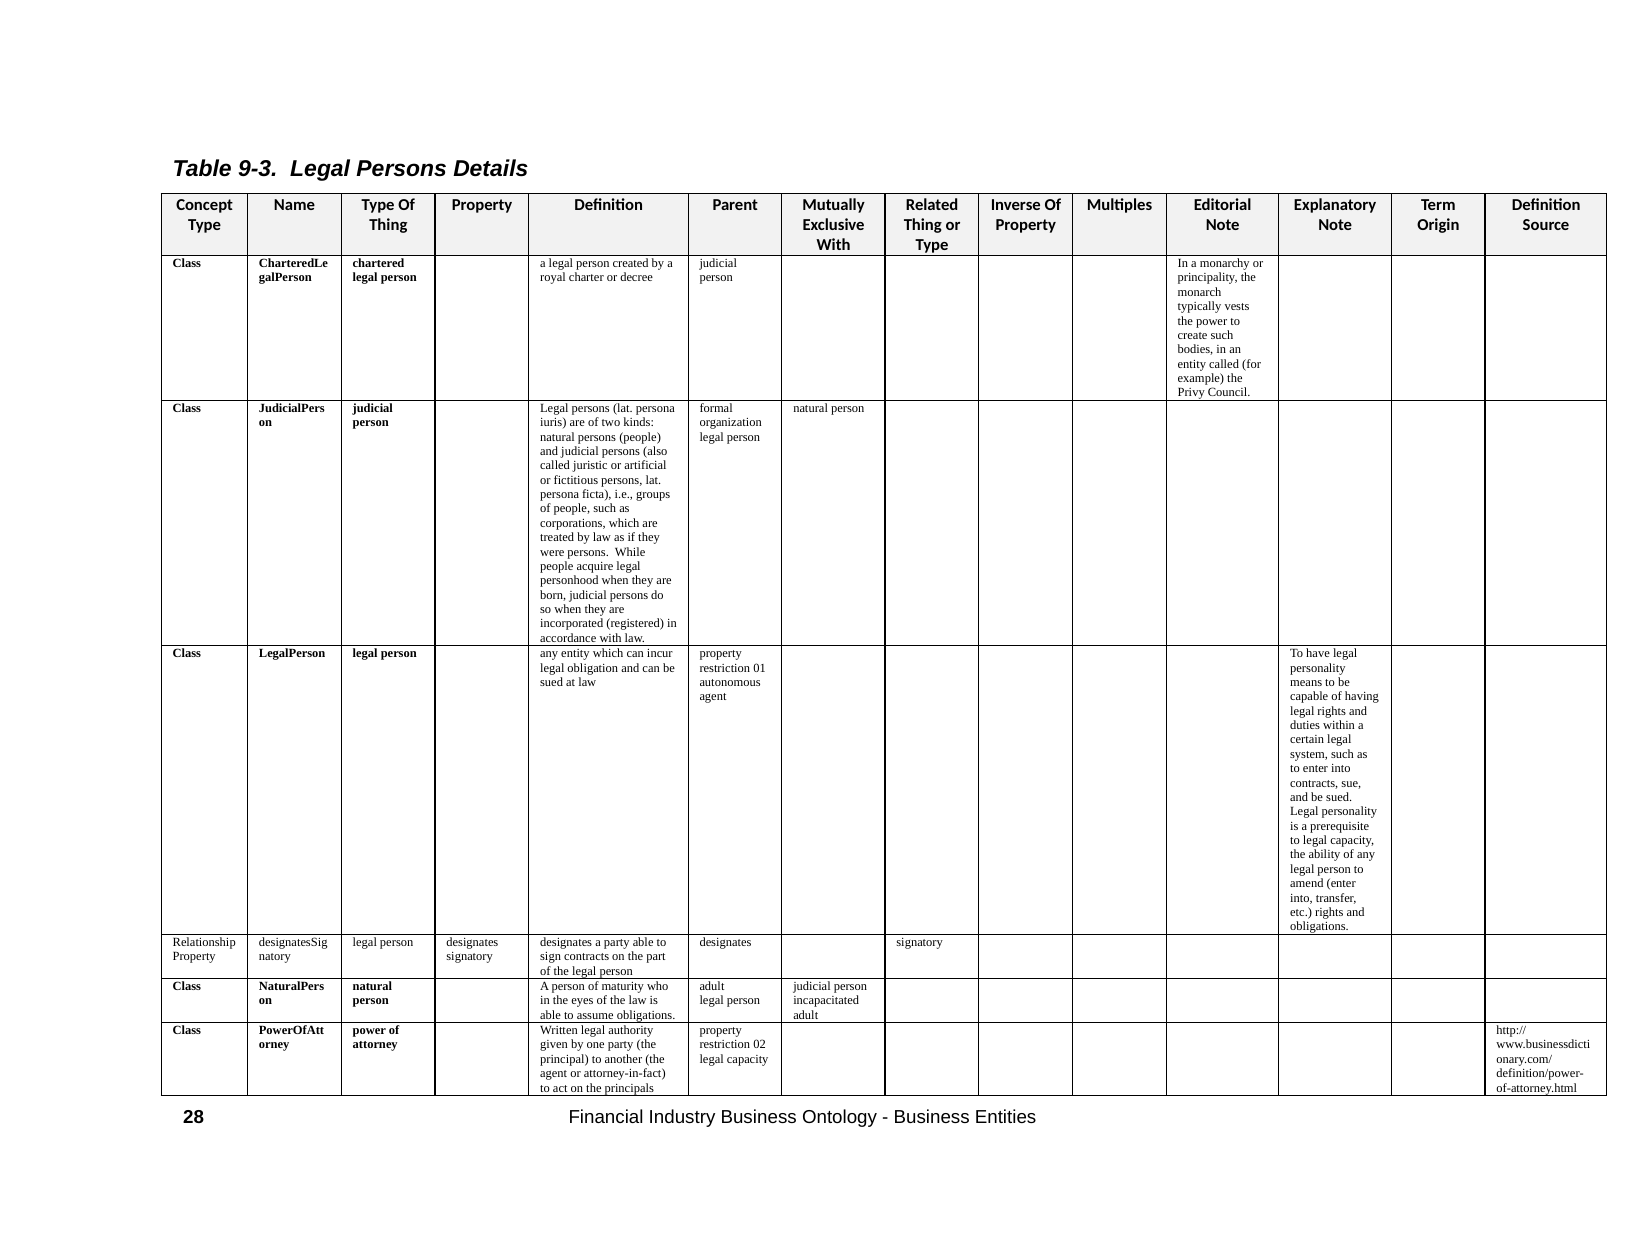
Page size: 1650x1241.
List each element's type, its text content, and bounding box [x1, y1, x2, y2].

table_cell [1392, 979, 1484, 1022]
table_cell [436, 256, 528, 399]
table_cell judicial person [689, 256, 781, 399]
table_header Term Origin [1392, 194, 1484, 255]
table_header Explanatory Note [1279, 194, 1391, 255]
table_cell [436, 646, 528, 933]
table_cell [979, 979, 1072, 1022]
table_cell Class [162, 256, 247, 399]
table_cell [1486, 256, 1606, 399]
text Table 9-3. Legal Persons Details [172, 154, 1537, 181]
table_cell property restriction 01 autonomous agent [689, 646, 781, 933]
table_header Type Of Thing [342, 194, 434, 255]
table_cell designates signatory [436, 935, 528, 978]
table_cell [1279, 1023, 1391, 1095]
table_cell [886, 979, 978, 1022]
table_cell formal organization legal person [689, 401, 781, 645]
table_cell legal person [342, 646, 434, 933]
table_cell [1167, 1023, 1278, 1095]
table_header Name [248, 194, 341, 255]
table_cell any entity which can incur legal obligation and can be sued at law [529, 646, 688, 933]
table_cell A person of maturity who in the eyes of the law is able to assume obligations. [529, 979, 688, 1022]
table_cell JudicialPerson [248, 401, 341, 645]
table_cell adult legal person [689, 979, 781, 1022]
table_cell LegalPerson [248, 646, 341, 933]
table_cell [1073, 646, 1166, 933]
table_cell signatory [886, 935, 978, 978]
table_cell [1167, 401, 1278, 645]
table_cell [782, 935, 884, 978]
table_cell chartered legal person [342, 256, 434, 399]
table_cell [1279, 256, 1391, 399]
table_cell [1392, 935, 1484, 978]
table_cell [1486, 979, 1606, 1022]
table_cell [886, 1023, 978, 1095]
table_cell [1167, 646, 1278, 933]
table_cell natural person [782, 401, 884, 645]
table_cell To have legal personality means to be capable of having legal rights and duties within a certain legal system, such as to enter into contracts, sue, and be sued. Legal personality is a prerequisite to legal capacity, the ability of any legal person to amend (enter into, transfer, etc.) rights and obligations. [1279, 646, 1391, 933]
table_cell natural person [342, 979, 434, 1022]
table_cell [979, 646, 1072, 933]
table_cell judicial person [342, 401, 434, 645]
table_cell [886, 401, 978, 645]
table_cell In a monarchy or principality, the monarch typically vests the power to create such bodies, in an entity called (for example) the Privy Council. [1167, 256, 1278, 399]
table_cell [1392, 401, 1484, 645]
table_header Inverse Of Property [979, 194, 1072, 255]
table_cell [1486, 646, 1606, 933]
table_cell [782, 1023, 884, 1095]
table_cell a legal person created by a royal charter or decree [529, 256, 688, 399]
table_cell legal person [342, 935, 434, 978]
table_cell [979, 935, 1072, 978]
table_cell [782, 646, 884, 933]
table_cell [1073, 256, 1166, 399]
table_cell [1279, 979, 1391, 1022]
table_header Related Thing or Type [886, 194, 978, 255]
table_header Concept Type [162, 194, 247, 255]
table_cell Class [162, 646, 247, 933]
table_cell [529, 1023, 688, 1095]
table_cell [1279, 935, 1391, 978]
table_header Definition Source [1486, 194, 1606, 255]
table_cell [886, 256, 978, 399]
table_cell [782, 256, 884, 399]
table_cell [1073, 401, 1166, 645]
table_header Multiples [1073, 194, 1166, 255]
table_cell [886, 646, 978, 933]
table_header Parent [689, 194, 781, 255]
table_header Property [436, 194, 528, 255]
table_cell [436, 401, 528, 645]
table_cell [436, 979, 528, 1022]
table_cell [1392, 256, 1484, 399]
table_cell Class [162, 979, 247, 1022]
table_cell Class [162, 1023, 247, 1095]
table_header Definition [529, 194, 688, 255]
table_cell [436, 1023, 528, 1095]
table_cell [1279, 401, 1391, 645]
table_header Editorial Note [1167, 194, 1278, 255]
table_cell designates [689, 935, 781, 978]
table_cell [1167, 935, 1278, 978]
table_cell [1167, 979, 1278, 1022]
table_cell [979, 256, 1072, 399]
table_cell [1392, 1023, 1484, 1095]
table_cell [979, 401, 1072, 645]
table_cell [979, 1023, 1072, 1095]
table_cell Legal persons (lat. persona iuris) are of two kinds: natural persons (people) and judicial persons (also called juristic or artificial or fictitious persons, lat. persona ficta), i.e., groups of people, such as corporations, which are treated by law as if they were persons. While people acquire legal personhood when they are born, judicial persons do so when they are incorporated (registered) in accordance with law. [529, 401, 688, 645]
table_cell [1073, 979, 1166, 1022]
table_cell http://www.businessdictionary.com/definition/power-of-attorney.html [1486, 1023, 1606, 1095]
table_header Mutually Exclusive With [782, 194, 884, 255]
table_cell [1073, 935, 1166, 978]
table_cell Class [162, 401, 247, 645]
table_cell PowerOfAttorney [248, 1023, 341, 1095]
table_cell designates a party able to sign contracts on the part of the legal person [529, 935, 688, 978]
table_cell [1073, 1023, 1166, 1095]
table_cell NaturalPerson [248, 979, 341, 1022]
table_cell CharteredLegalPerson [248, 256, 341, 399]
table_cell Relationship Property [162, 935, 247, 978]
table_cell designatesSignatory [248, 935, 341, 978]
table_cell [1486, 401, 1606, 645]
table_cell power of attorney [342, 1023, 434, 1095]
table_cell [1392, 646, 1484, 933]
table_cell [1486, 935, 1606, 978]
table_cell judicial person incapacitated adult [782, 979, 884, 1022]
table_cell property restriction 02 legal capacity [689, 1023, 781, 1095]
